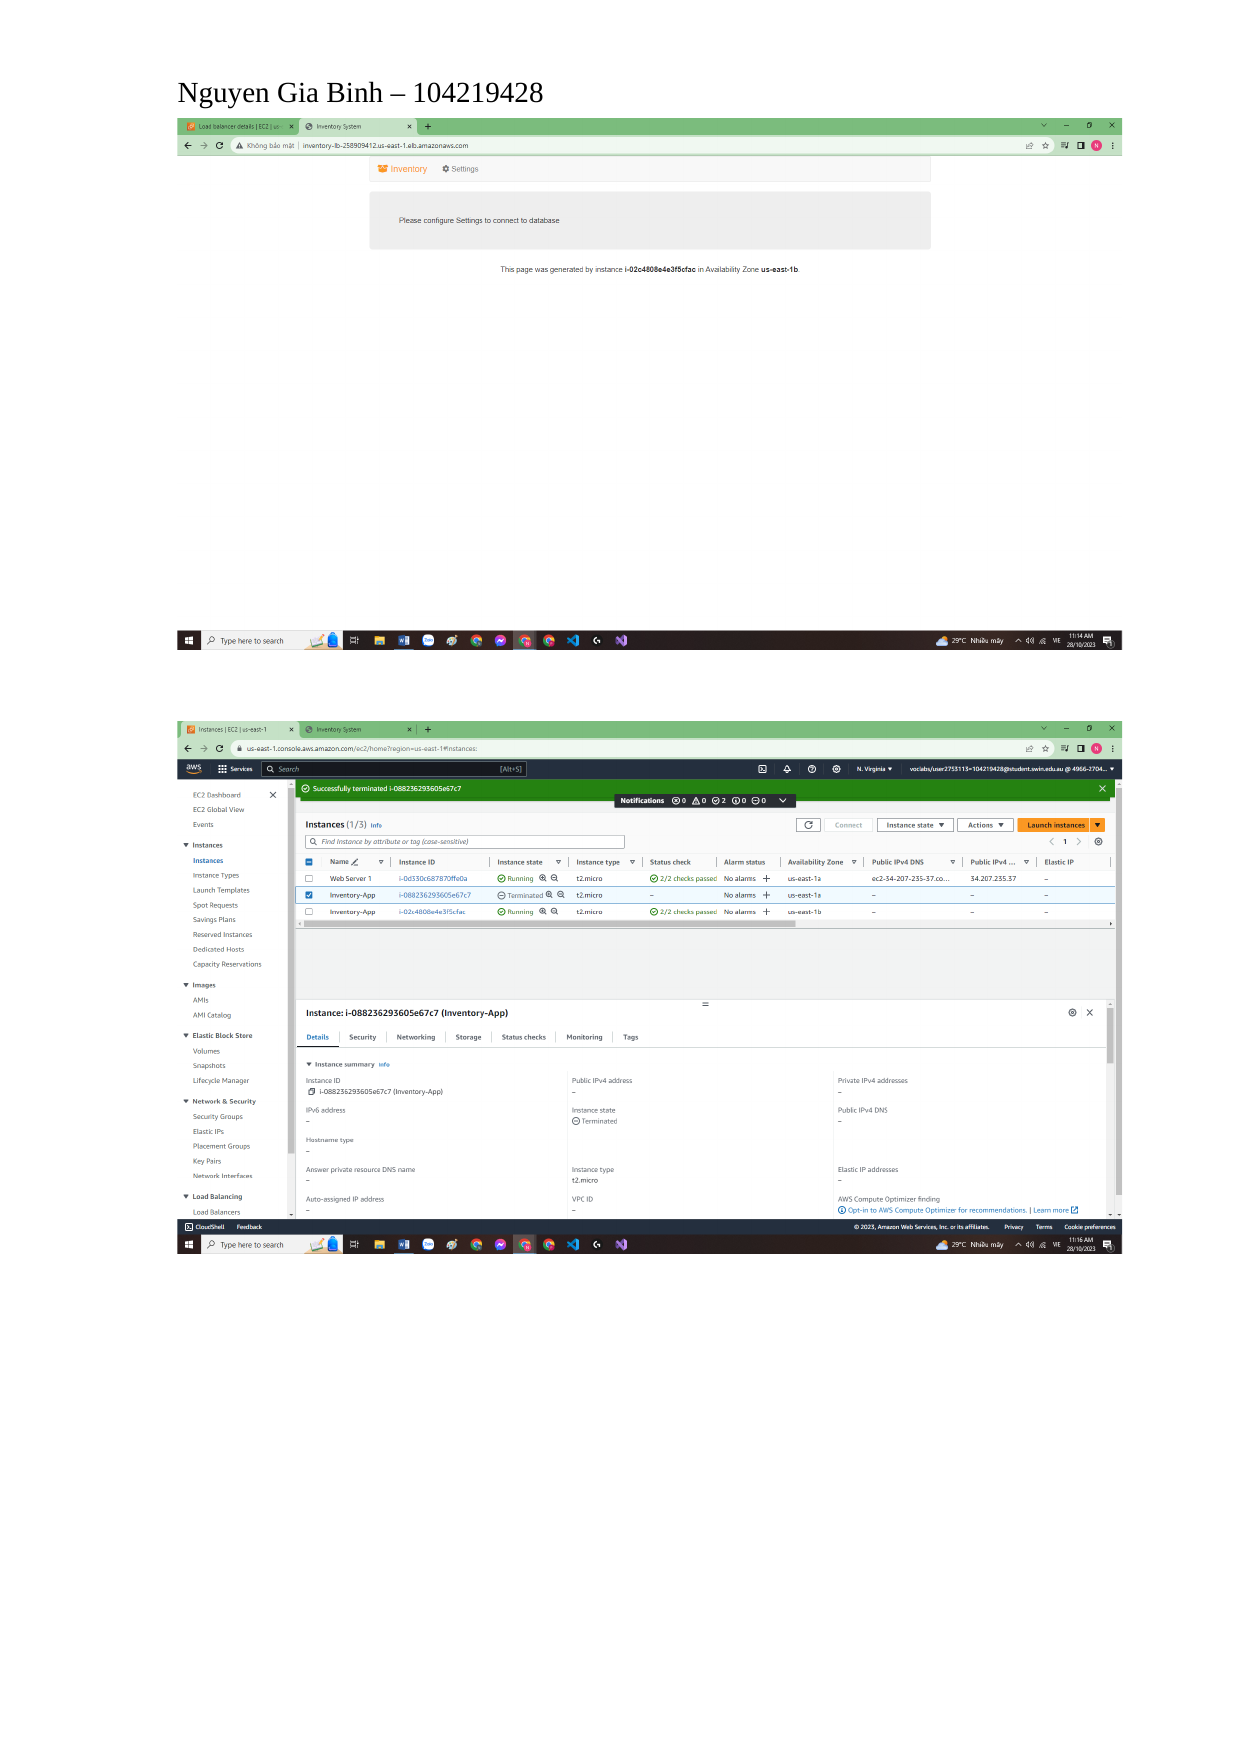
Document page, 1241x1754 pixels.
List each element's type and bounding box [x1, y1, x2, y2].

picture [177, 721, 1123, 1254]
picture [177, 118, 1123, 650]
